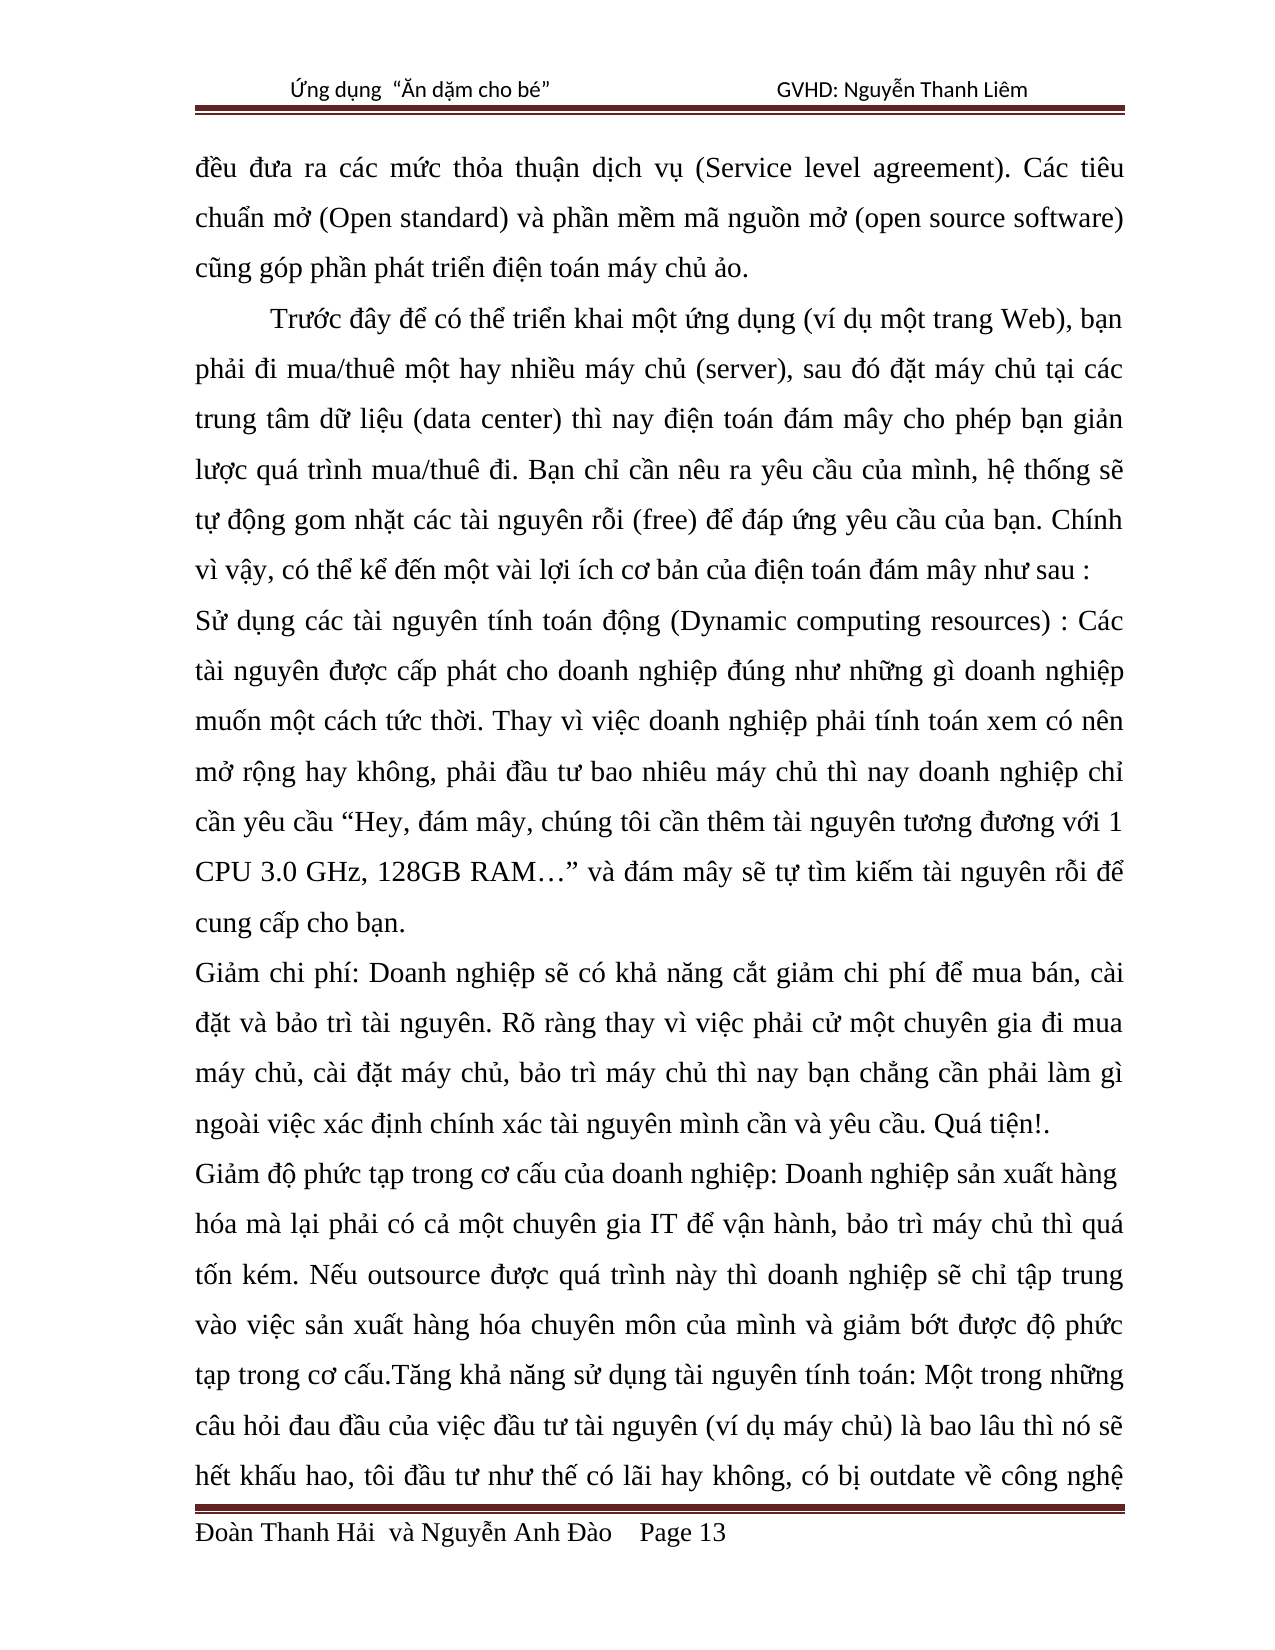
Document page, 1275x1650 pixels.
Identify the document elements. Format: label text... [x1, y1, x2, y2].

list Giảm chi phí: Doanh nghiệp sẽ có khả năng cắt giảm chi phí để mua bán, cài đặt và bảo trì tài nguyên. Rõ ràng thay vì việc phải cử một chuyên gia đi mua máy chủ, cài đặt máy chủ, bảo trì máy chủ thì nay bạn chẳng cần phải làm gì ngoài việc xác định chính xác tài nguyên mình cần và yêu cầu. Quá tiện!. [195, 955, 1125, 1139]
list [195, 1207, 1125, 1492]
list Giảm độ phức tạp trong cơ cấu của doanh nghiệp: Doanh nghiệp sản xuất hàng [195, 1156, 1125, 1190]
list Trước đây để có thể triển khai một ứng dụng (ví dụ một trang Web), bạn phải đi mua/thuê một hay nhiều máy chủ (server), sau đó đặt máy chủ tại các trung tâm dữ liệu (data center) thì nay điện toán đám mây cho phép bạn giản lược quá trình mua/thuê đi. Bạn chỉ cần nêu ra yêu cầu của mình, hệ thống sẽ tự động gom nhặt các tài nguyên rỗi (free) để đáp ứng yêu cầu của bạn. Chính vì vậy, có thể kể đến một vài lợi ích cơ bản của điện toán đám mây như sau : [195, 301, 1125, 586]
list Sử dụng các tài nguyên tính toán động (Dynamic computing resources) : Các tài nguyên được cấp phát cho doanh nghiệp đúng như những gì doanh nghiệp muốn một cách tức thời. Thay vì việc doanh nghiệp phải tính toán xem có nên mở rộng hay không, phải đầu tư bao nhiêu máy chủ thì nay doanh nghiệp chỉ cần yêu cầu “Hey, đám mây, chúng tôi cần thêm tài nguyên tương đương với 1 CPU 3.0 GHz, 128GB RAM…” và đám mây sẽ tự tìm kiếm tài nguyên rỗi để cung cấp cho bạn. [195, 603, 1125, 938]
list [195, 150, 1125, 284]
